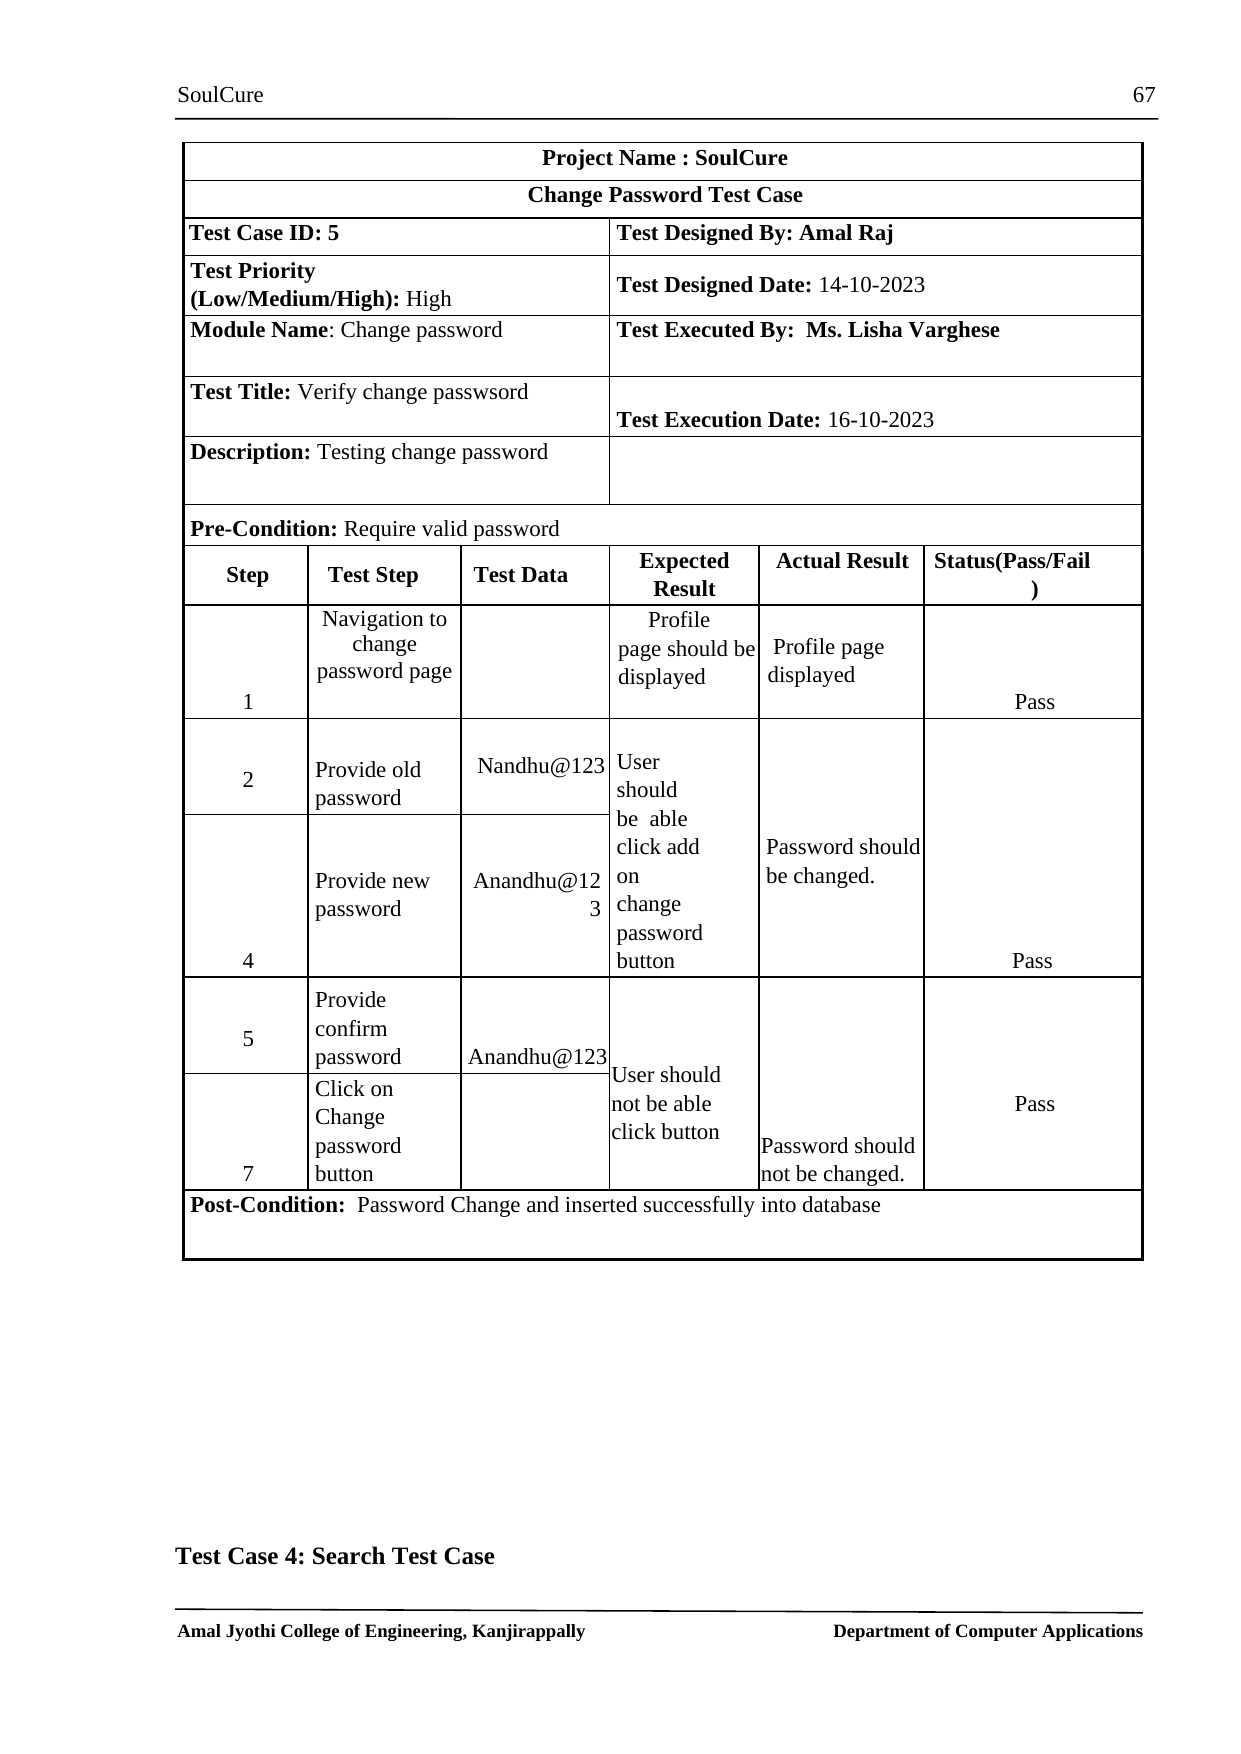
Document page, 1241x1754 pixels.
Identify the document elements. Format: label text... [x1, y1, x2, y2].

table_cell Password should not be changed. [760, 978, 923, 1189]
table_cell User should be able click add on change password button [610, 719, 758, 976]
table_cell [462, 606, 609, 717]
table_cell Provide new password [309, 815, 460, 976]
table_cell Pass [925, 606, 1141, 717]
table_cell 2 [185, 719, 307, 814]
table_cell 4 [185, 815, 307, 976]
table_cell Actual Result [760, 546, 923, 604]
table_cell Description: Testing change password [185, 437, 609, 503]
table_cell Test Designed By: Amal Raj [610, 219, 1141, 255]
table_cell Provide old password [309, 719, 460, 814]
table_cell Click on Change password button [309, 1074, 460, 1189]
table_cell Test Execution Date: 16-10-2023 [610, 377, 1141, 436]
table_cell User should not be able click button [610, 978, 758, 1189]
table_cell Pre-Condition: Require valid password [185, 505, 1141, 544]
table_cell Profile page should be displayed [610, 606, 758, 717]
table_cell 7 [185, 1074, 307, 1189]
table_cell Test Executed By: Ms. Lisha Varghese [610, 316, 1141, 376]
table_cell Step [185, 546, 307, 604]
table_cell [462, 1074, 609, 1189]
table_cell Pass [925, 719, 1141, 976]
table_cell Nandhu@123 [462, 719, 609, 814]
table_cell Test Title: Verify change passwsord [185, 377, 609, 436]
table_cell Test Data [462, 546, 609, 604]
table_cell Status(Pass/Fail ) [925, 546, 1141, 604]
table_cell 5 [185, 978, 307, 1073]
table_cell Test Priority (Low/Medium/High): High [185, 256, 609, 314]
table_cell Anandhu@123 [462, 978, 609, 1073]
table_header Project Name : SoulCure [185, 143, 1141, 179]
table_cell Pass [925, 978, 1141, 1189]
table_cell Test Designed Date: 14-10-2023 [610, 256, 1141, 314]
table_cell [610, 437, 1141, 503]
table_cell Password should be changed. [760, 719, 923, 976]
table_cell Test Case ID: 5 [185, 219, 609, 255]
table_cell Expected Result [610, 546, 758, 604]
table_cell Test Step [309, 546, 460, 604]
table_cell Provide confirm password [309, 978, 460, 1073]
table_cell Post-Condition: Password Change and inserted successfully into database [185, 1191, 1141, 1258]
text Test Case 4: Search Test Case [175, 1541, 1043, 1570]
table_cell Profile page displayed [760, 606, 923, 717]
table_cell 1 [185, 606, 307, 717]
table_cell Change Password Test Case [185, 181, 1141, 217]
table_cell Module Name: Change password [185, 316, 609, 376]
table_cell Navigation to change password page [309, 606, 460, 717]
table_cell Anandhu@123 [462, 815, 609, 976]
